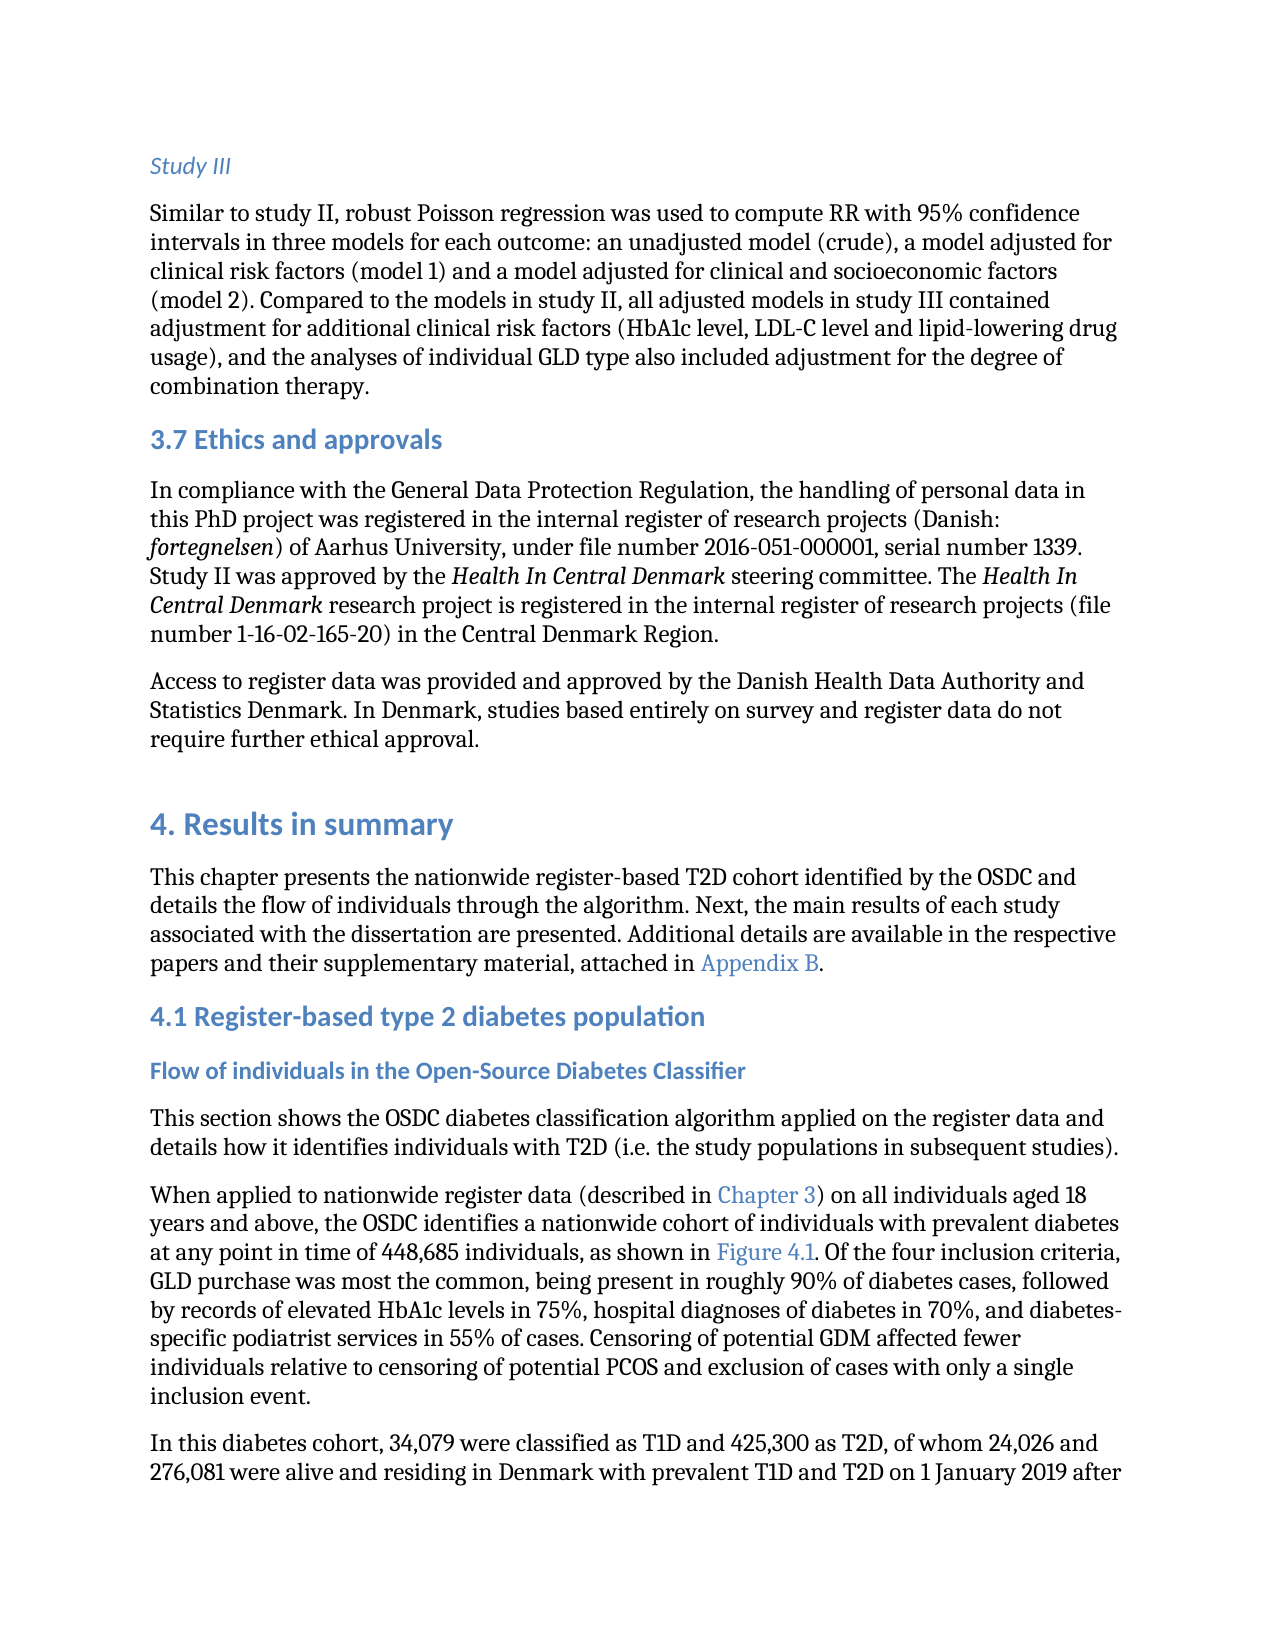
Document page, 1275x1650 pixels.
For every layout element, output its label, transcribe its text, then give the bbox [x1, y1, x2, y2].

text When applied to nationwide register data (described in Chapter 3) on all individuals aged 18 years and above, the OSDC identifies a nationwide cohort of individuals with prevalent diabetes at any point in time of 448,685 individuals, as shown in Figure 4.1. Of the four inclusion criteria, GLD purchase was most the common, being present in roughly 90% of diabetes cases, followed by records of elevated HbA1c levels in 75%, hospital diagnoses of diabetes in 70%, and diabetes-specific podiatrist services in 55% of cases. Censoring of potential GDM affected fewer individuals relative to censoring of potential PCOS and exclusion of cases with only a single inclusion event. [150, 1181, 1125, 1411]
text Access to register data was provided and approved by the Danish Health Data Authority and Statistics Denmark. In Denmark, studies based entirely on survey and register data do not require further ethical approval. [150, 667, 1125, 753]
text This section shows the OSDC diabetes classification algorithm applied on the register data and details how it identifies individuals with T2D (i.e. the study populations in subsequent studies). [150, 1104, 1125, 1162]
subtitle Flow of individuals in the Open-Source Diabetes Classifier [150, 1055, 1125, 1086]
text This chapter presents the nationwide register-based T2D cohort identified by the OSDC and details the flow of individuals through the algorithm. Next, the main results of each study associated with the dissertation are presented. Additional details are available in the respective papers and their supplementary material, attached in Appendix B. [150, 863, 1125, 978]
subtitle Study III [150, 150, 1125, 181]
text In compliance with the General Data Protection Regulation, the handling of personal data in this PhD project was registered in the internal register of research projects (Danish: fortegnelsen) of Aarhus University, under file number 2016-051-000001, serial number 1339. Study II was approved by the Health In Central Denmark steering committee. The Health In Central Denmark research project is registered in the internal register of research projects (file number 1-16-02-165-20) in the Central Denmark Region. [150, 476, 1125, 648]
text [150, 1429, 1125, 1487]
text Similar to study II, robust Poisson regression was used to compute RR with 95% confidence intervals in three models for each outcome: an unadjusted model (crude), a model adjusted for clinical risk factors (model 1) and a model adjusted for clinical and socioeconomic factors (model 2). Compared to the models in study II, all adjusted models in study III contained adjustment for additional clinical risk factors (HbA1c level, LDL-C level and lipid-lowering drug usage), and the analyses of individual GLD type also included adjustment for the degree of combination therapy. [150, 199, 1125, 401]
subtitle 4.1 Register-based type 2 diabetes population [150, 998, 1125, 1034]
subtitle 3.7 Ethics and approvals [150, 421, 1125, 457]
subtitle 4. Results in summary [150, 803, 1125, 844]
